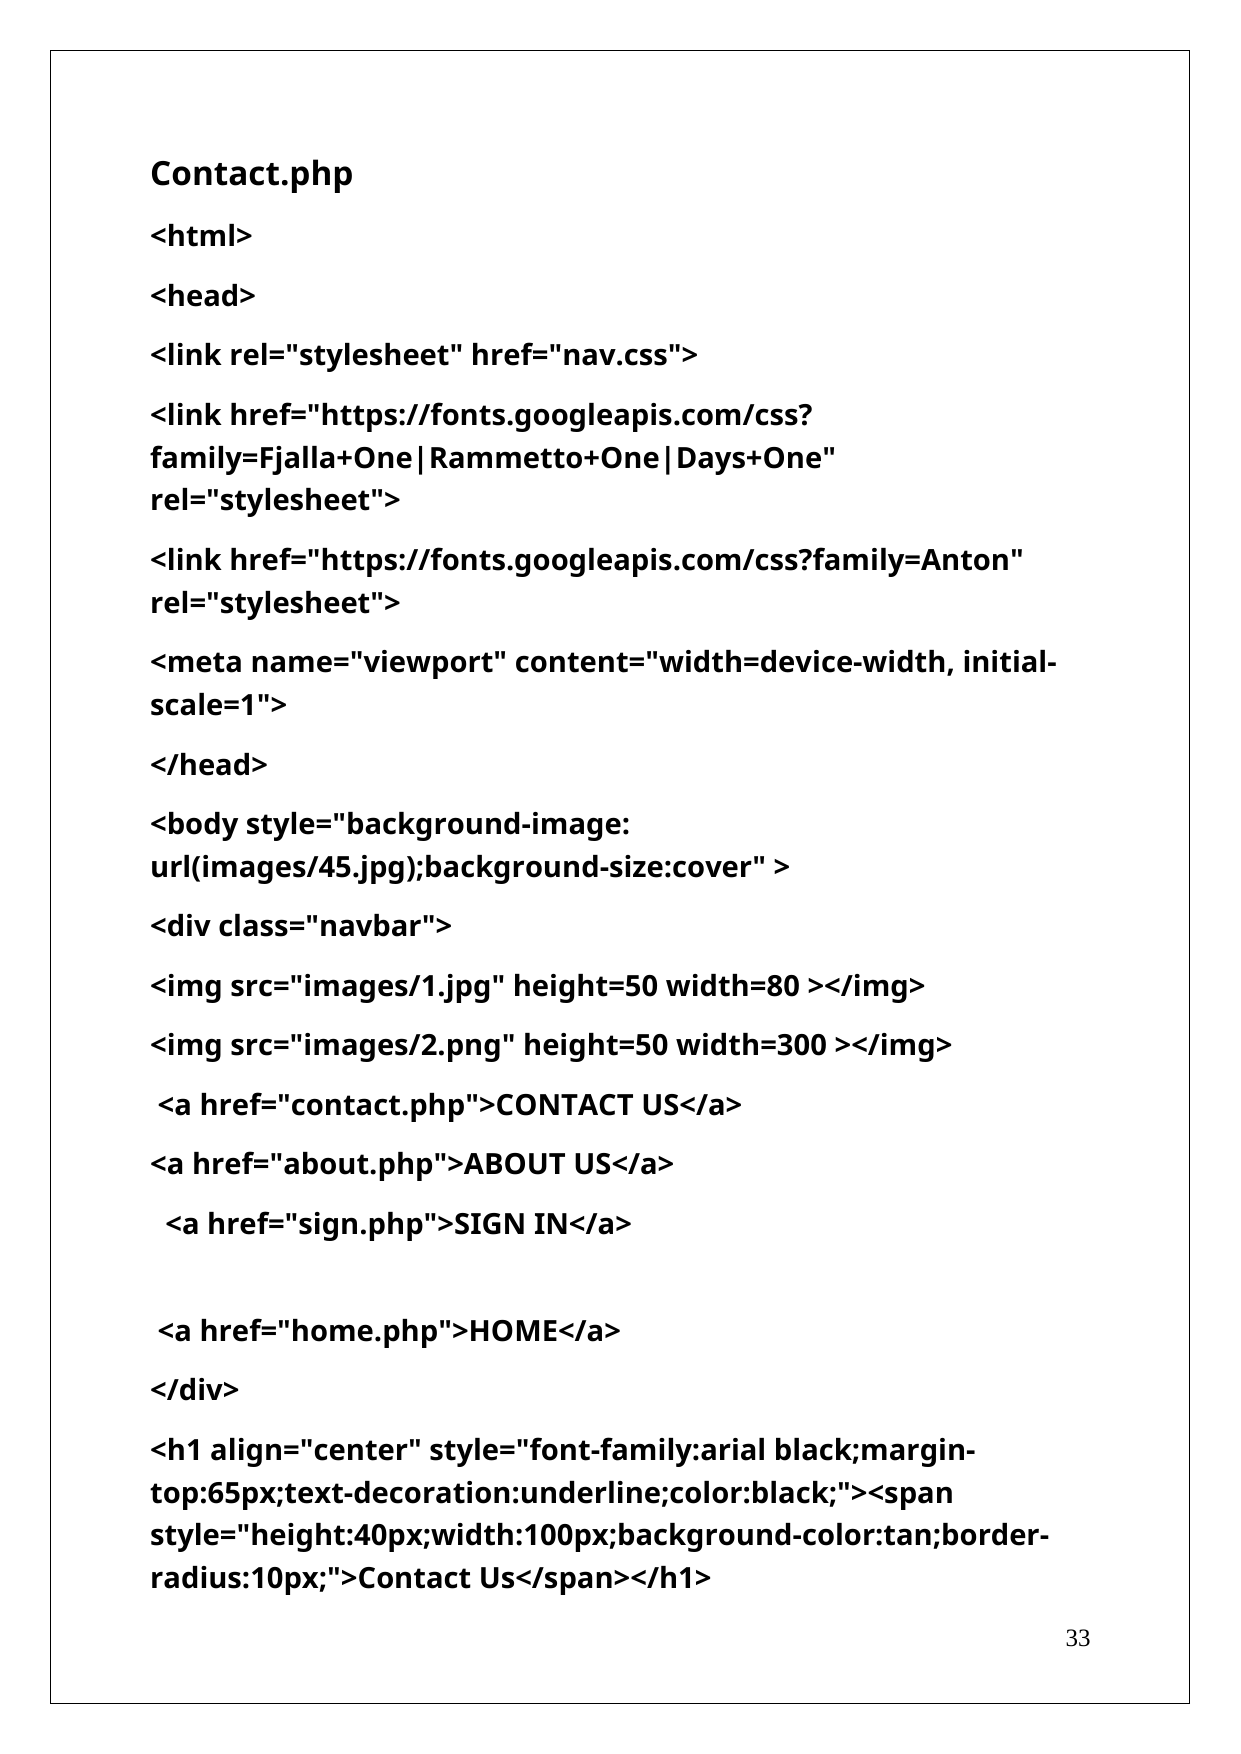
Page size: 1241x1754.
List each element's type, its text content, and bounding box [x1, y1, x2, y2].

text <meta name="viewport" content="width=device-width, initial-scale=1"> [150, 641, 1090, 724]
text <a href="contact.php">CONTACT US</a> [150, 1084, 1090, 1124]
text <head> [150, 275, 1090, 315]
text <html> [150, 216, 1090, 255]
text </div> [150, 1369, 1090, 1409]
text Contact.php [150, 150, 1090, 195]
text <link href="https://fonts.googleapis.com/css?family=Anton" rel="stylesheet"> [150, 539, 1090, 622]
text <a href="about.php">ABOUT US</a> [150, 1143, 1090, 1183]
text <a href="sign.php">SIGN IN</a> [150, 1203, 1090, 1243]
text <h1 align="center" style="font-family:arial black;margin-top:65px;text-decoration:underline;color:black;"><span style="height:40px;width:100px;background-color:tan;border-radius:10px;">Contact Us</span></h1> [150, 1429, 1090, 1597]
text <body style="background-image: url(images/45.jpg);background-size:cover" > [150, 803, 1090, 886]
text </head> [150, 744, 1090, 783]
text <div class="navbar"> [150, 906, 1090, 945]
text <link href="https://fonts.googleapis.com/css?family=Fjalla+One|Rammetto+One|Days+One" rel="stylesheet"> [150, 394, 1090, 519]
text <link rel="stylesheet" href="nav.css"> [150, 334, 1090, 374]
text <img src="images/1.jpg" height=50 width=80 ></img> [150, 965, 1090, 1005]
text <a href="home.php">HOME</a> [150, 1310, 1090, 1350]
text <img src="images/2.png" height=50 width=300 ></img> [150, 1024, 1090, 1064]
